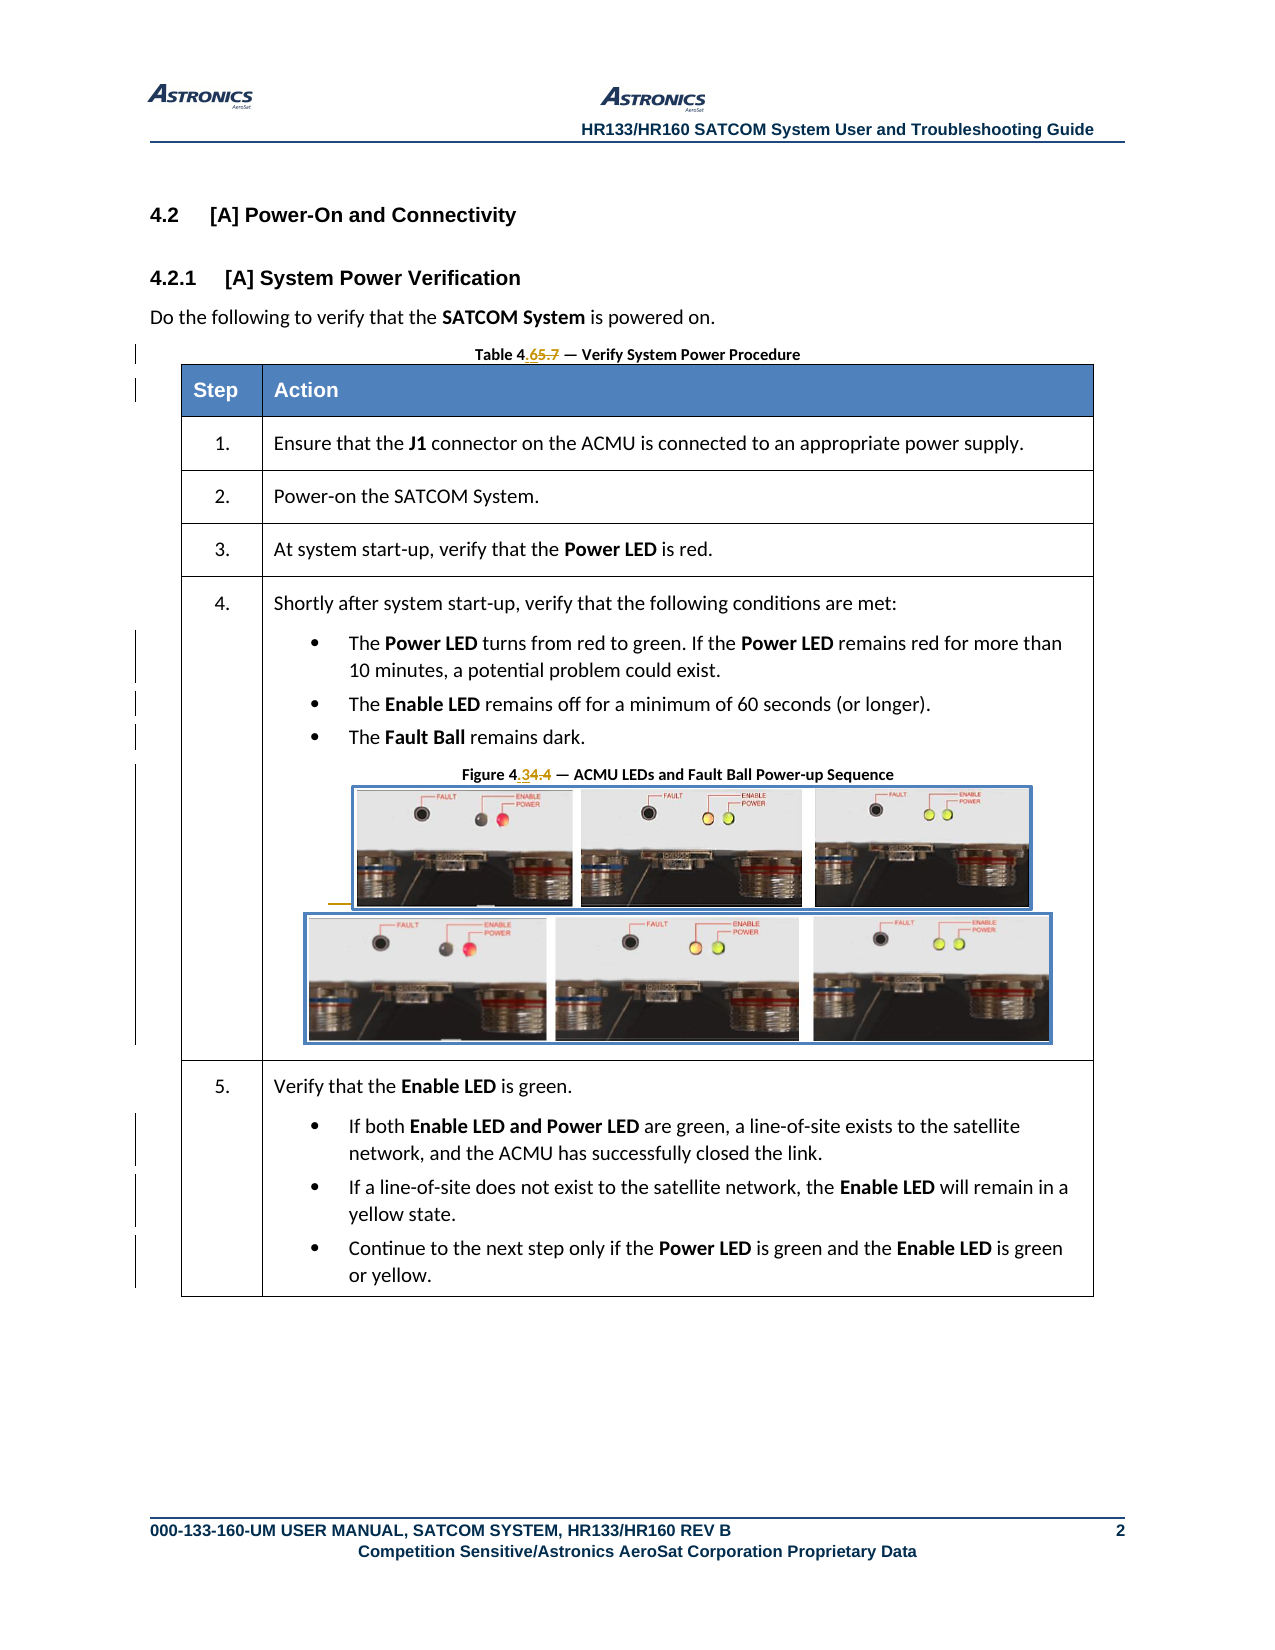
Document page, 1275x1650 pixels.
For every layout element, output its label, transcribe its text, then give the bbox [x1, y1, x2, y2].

table_cell 4. [182, 577, 262, 1059]
table_cell 1. [182, 417, 262, 469]
table_cell Power-on the SATCOM System. [263, 471, 1093, 523]
table_cell Verify that the Enable LED is green. If both Enable LED and Power LED are green, a line-of-site exists to the satellite network, and the ACMU has successfully closed the link. If a line-of-site does not exist to the satellite network, the Enable LED will remain in a yellow state. Continue to the next step only if the Power LED is green and the Enable LED is green or yellow. [263, 1061, 1093, 1296]
picture [307, 915, 1049, 1042]
text Do the following to verify that the SATCOM System is powered on. [150, 304, 1125, 329]
picture [600, 87, 705, 113]
table_header Step [182, 365, 262, 416]
table_cell Ensure that the J1 connector on the ACMU is connected to an appropriate power supply. [263, 417, 1093, 469]
table_cell 3. [182, 524, 262, 576]
subtitle [A] Power-On and Connectivity [150, 202, 1125, 226]
picture [147, 84, 253, 110]
subtitle [A] System Power Verification [150, 266, 1125, 290]
table_cell At system start-up, verify that the Power LED is red. [263, 524, 1093, 576]
table_header Action [263, 365, 1093, 416]
table_cell 5. [182, 1061, 262, 1296]
text Table 4 — Verify System Power Procedure [150, 344, 1125, 364]
table_cell 2. [182, 471, 262, 523]
table_cell Shortly after system start-up, verify that the following conditions are met: The Power LED turns from red to green. If the Power LED remains red for more than 10 minutes, a potential problem could exist. The Enable LED remains off for a minimum of 60 seconds (or longer). The Fault Ball remains dark. Figure 4 — ACMU LEDs and Fault Ball Power-up Sequence [263, 577, 1093, 1059]
picture [354, 788, 1029, 908]
